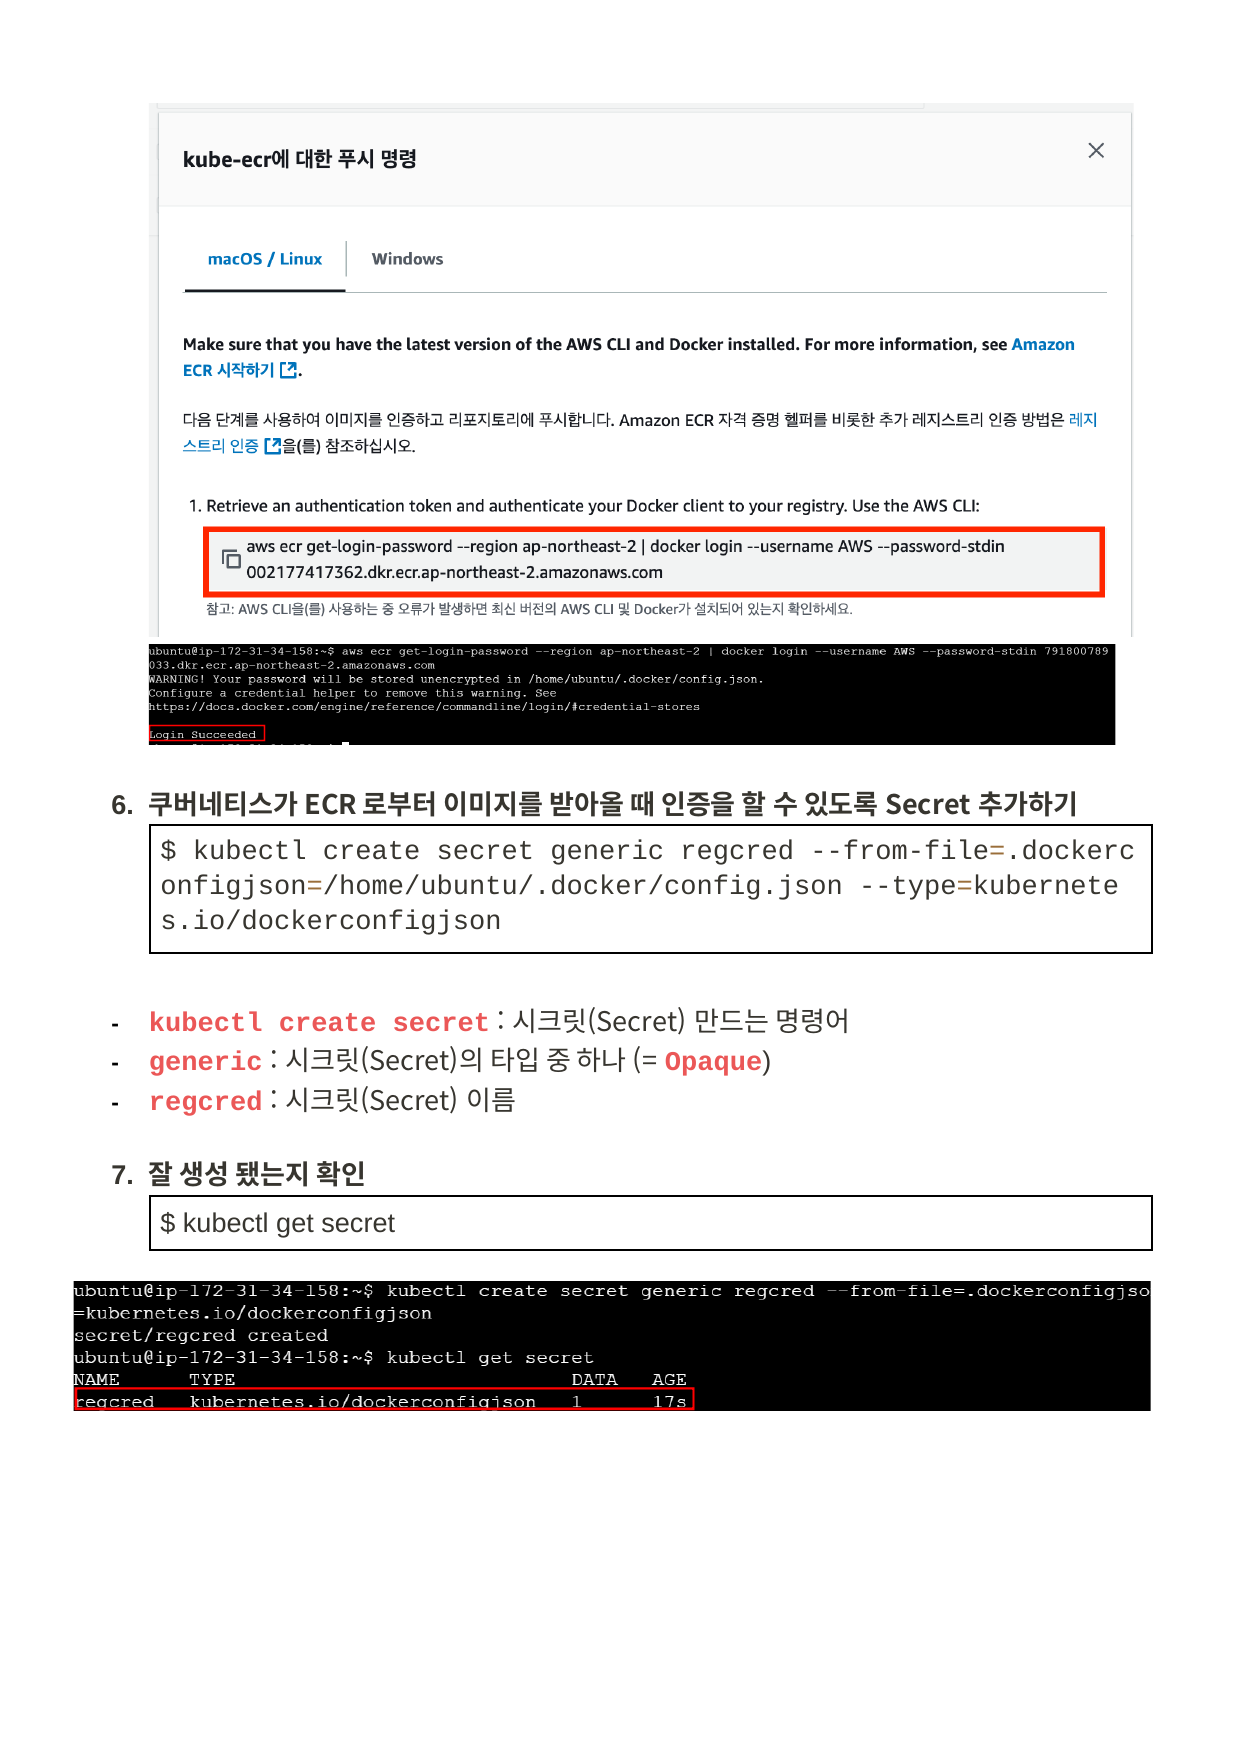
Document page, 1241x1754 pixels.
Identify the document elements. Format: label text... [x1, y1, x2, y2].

picture [148, 644, 1116, 745]
list 쿠버네티스가 ECR로부터 이미지를 받아올 때 인증을 할 수 있도록 Secret 추가하기 [111, 783, 1151, 822]
picture [73, 1281, 1151, 1411]
table_header $ kubectl get secret [151, 1197, 1151, 1249]
list generic : 시크릿(Secret)의 타입 중 하나 (= Opaque) [111, 1039, 1151, 1079]
list kubectl create secret : 시크릿(Secret) 만드는 명령어 [111, 999, 1151, 1039]
table_header $ kubectl create secret generic regcred --from-file=.dockerconfigjson=/home/ubuntu/.docker/config.json --type=kubernetes.io/dockerconfigjson [151, 826, 1151, 952]
list 잘 생성 됐는지 확인 [111, 1153, 1151, 1193]
list regcred : 시크릿(Secret) 이름 [111, 1079, 1151, 1118]
picture [148, 103, 1134, 637]
